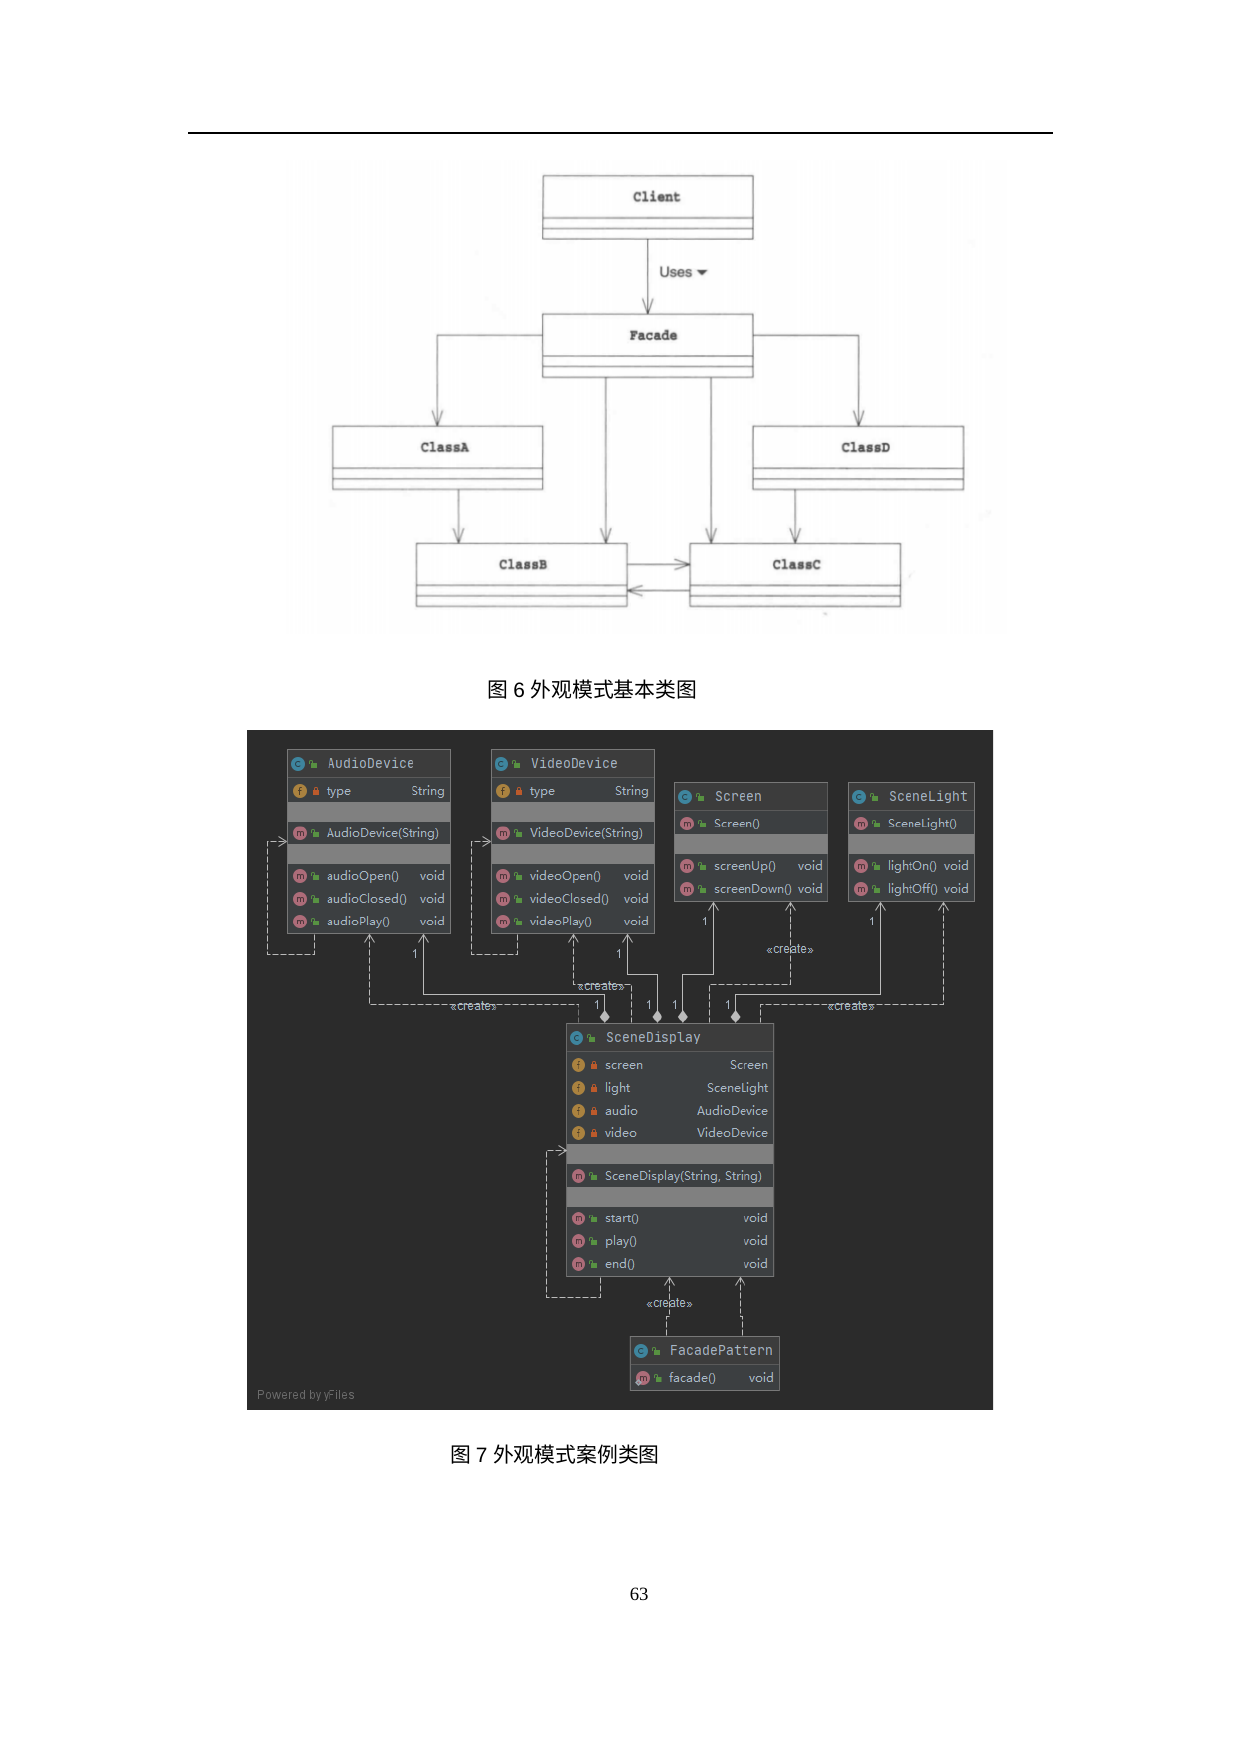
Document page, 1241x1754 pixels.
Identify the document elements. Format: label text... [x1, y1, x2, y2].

text 图 7 外观模式案例类图 [406, 1437, 1053, 1470]
picture [247, 730, 994, 1410]
text 图 6 外观模式基本类图 [450, 672, 1053, 705]
picture [283, 160, 1008, 634]
